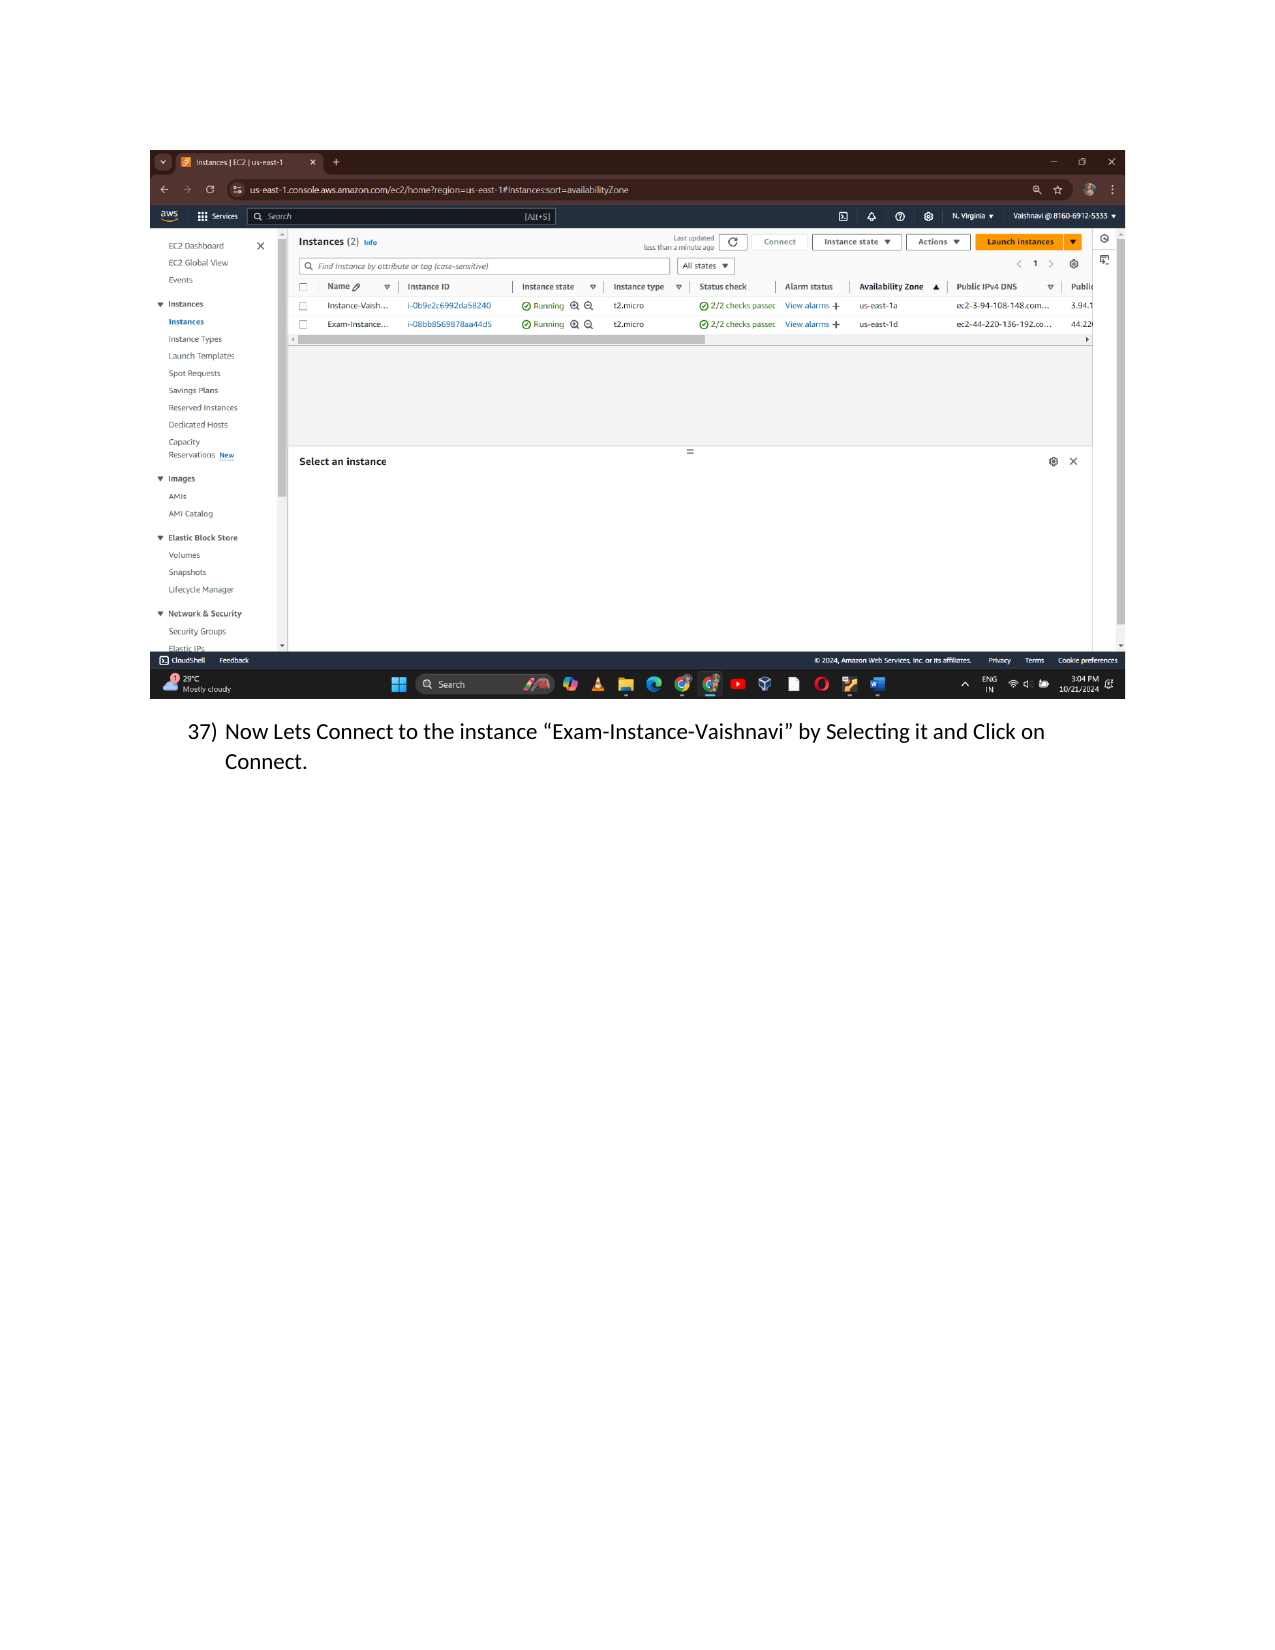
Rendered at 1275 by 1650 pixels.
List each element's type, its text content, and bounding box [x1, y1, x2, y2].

picture [150, 150, 1125, 699]
list Now Lets Connect to the instance “Exam-Instance-Vaishnavi” by Selecting it and Click on Connect. [187, 717, 1125, 775]
